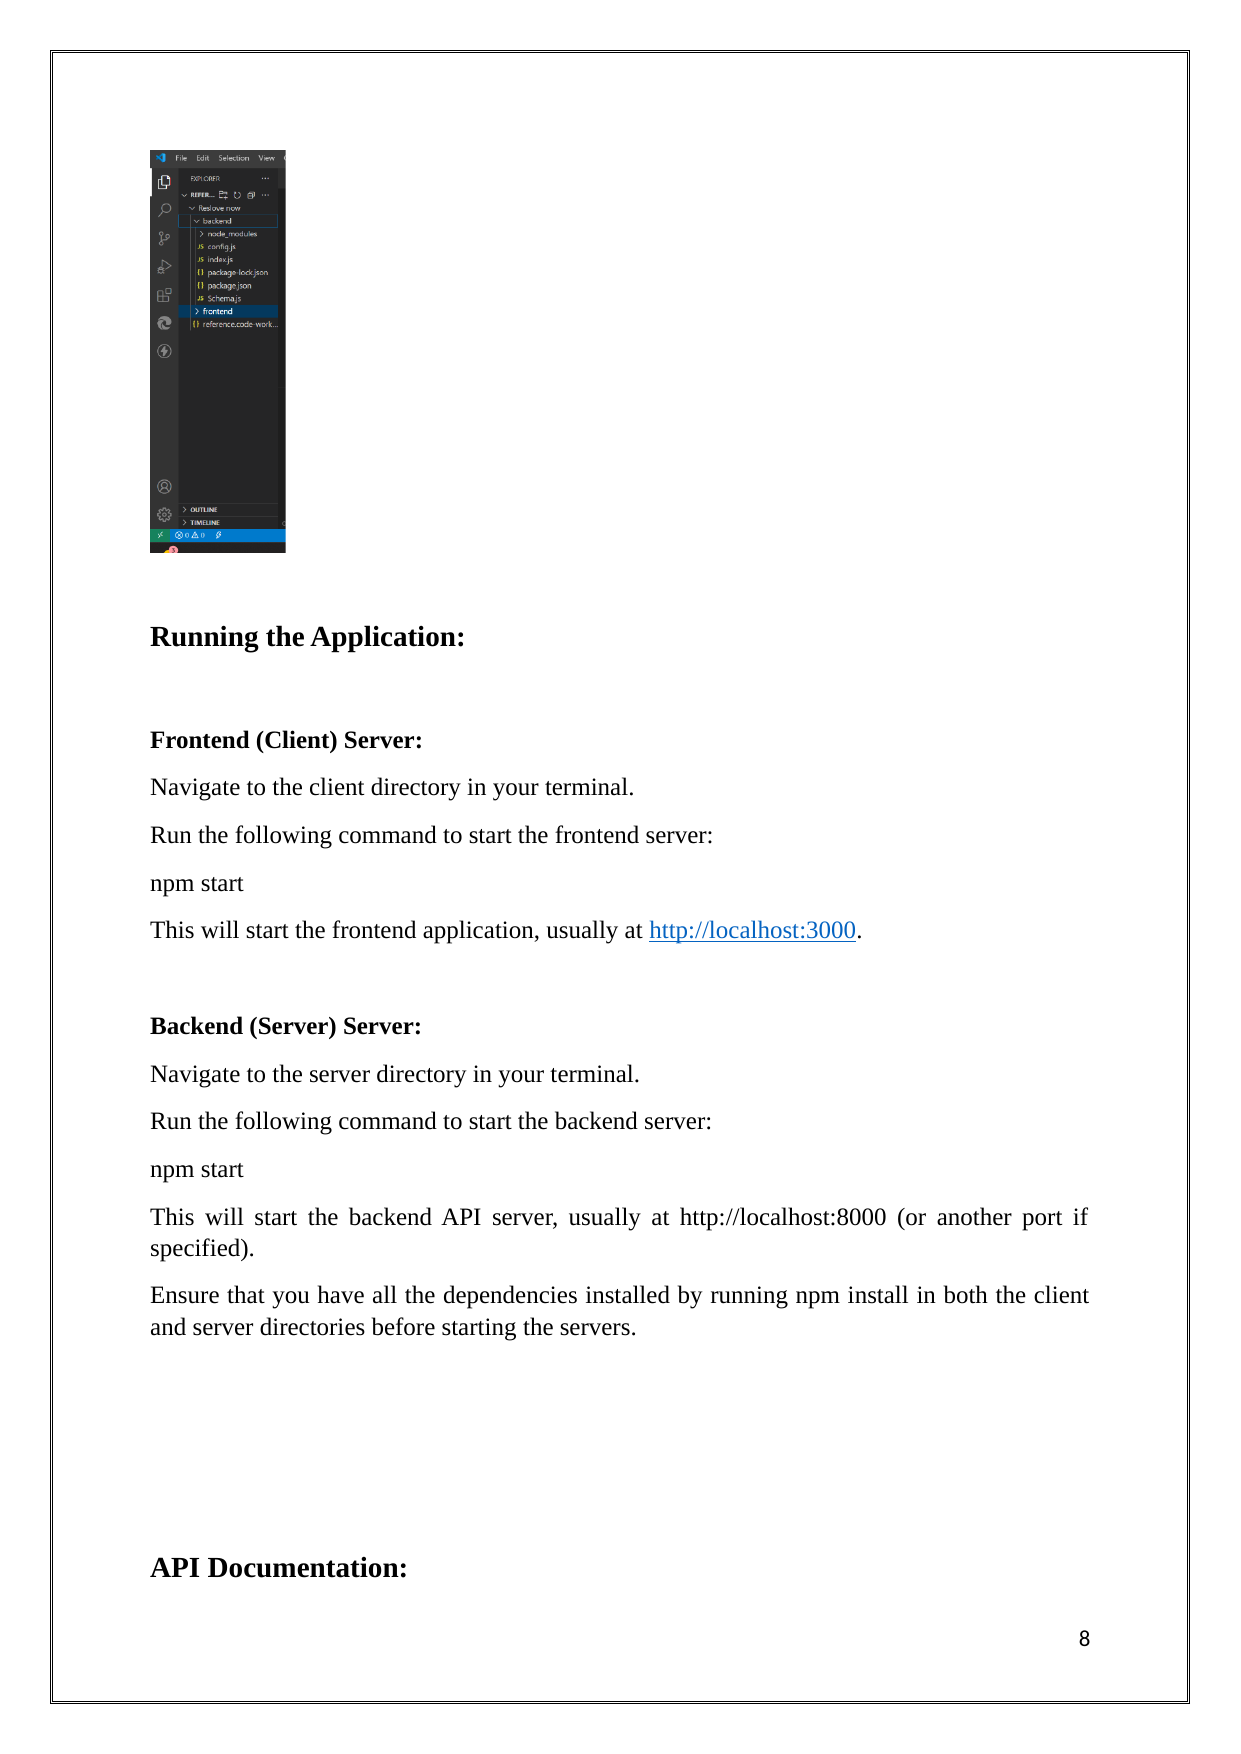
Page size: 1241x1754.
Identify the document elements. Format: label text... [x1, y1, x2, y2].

text API Documentation: [150, 1550, 1090, 1584]
text Running the Application: [150, 619, 1090, 653]
picture [150, 150, 286, 553]
text This will start the backend API server, usually at http://localhost:8000 (or another port if specified). [150, 1202, 1090, 1262]
text Ensure that you have all the dependencies installed by running npm install in both the client and server directories before starting the servers. [150, 1281, 1090, 1340]
text Run the following command to start the backend server: [150, 1106, 1090, 1135]
text Navigate to the client directory in your terminal. [150, 772, 1090, 801]
text Navigate to the server directory in your terminal. [150, 1059, 1090, 1087]
text This will start the frontend application, usually at http://localhost:3000. [150, 916, 1090, 944]
text npm start [150, 1154, 1090, 1183]
text npm start [150, 868, 1090, 897]
text Frontend (Client) Server: [150, 725, 1090, 753]
text Backend (Server) Server: [150, 1011, 1090, 1040]
text Run the following command to start the frontend server: [150, 820, 1090, 849]
